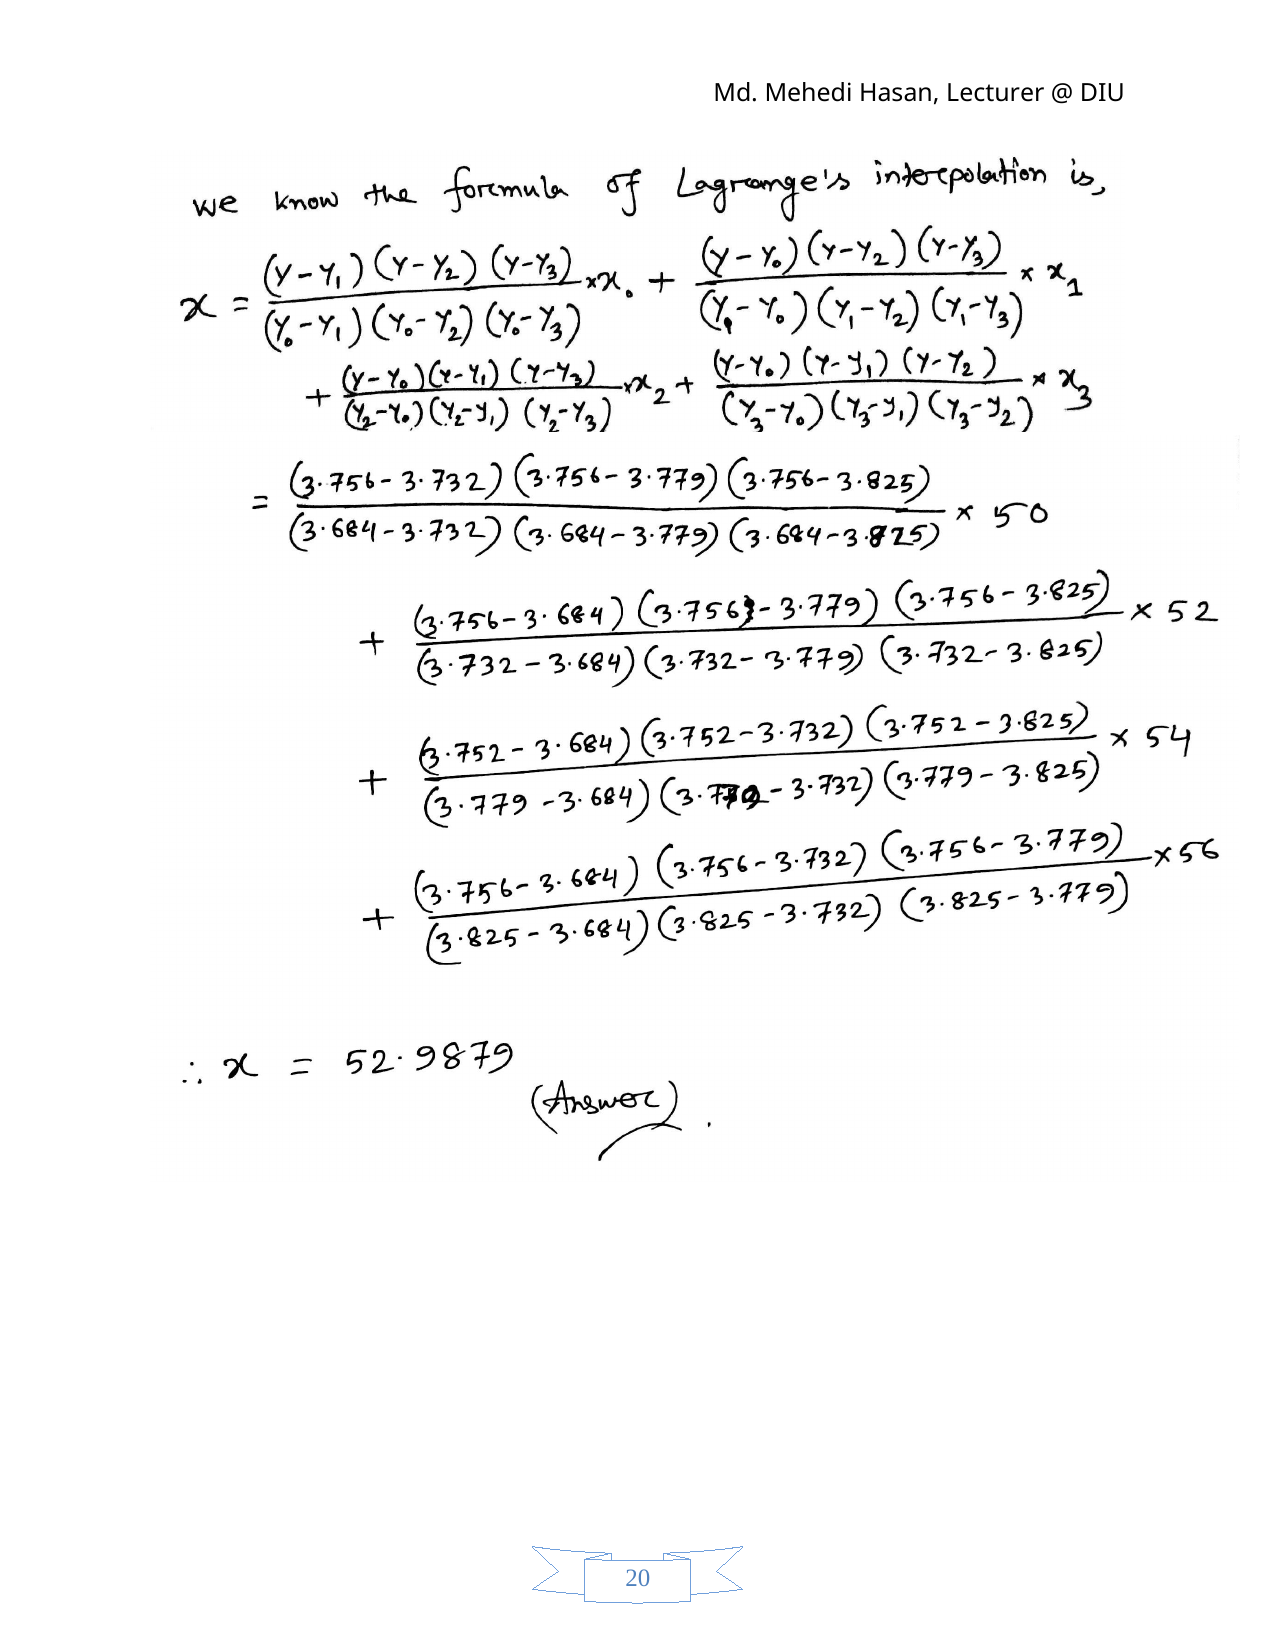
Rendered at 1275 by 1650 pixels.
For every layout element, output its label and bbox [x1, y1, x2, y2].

picture [150, 435, 1240, 1182]
picture [150, 150, 1125, 432]
